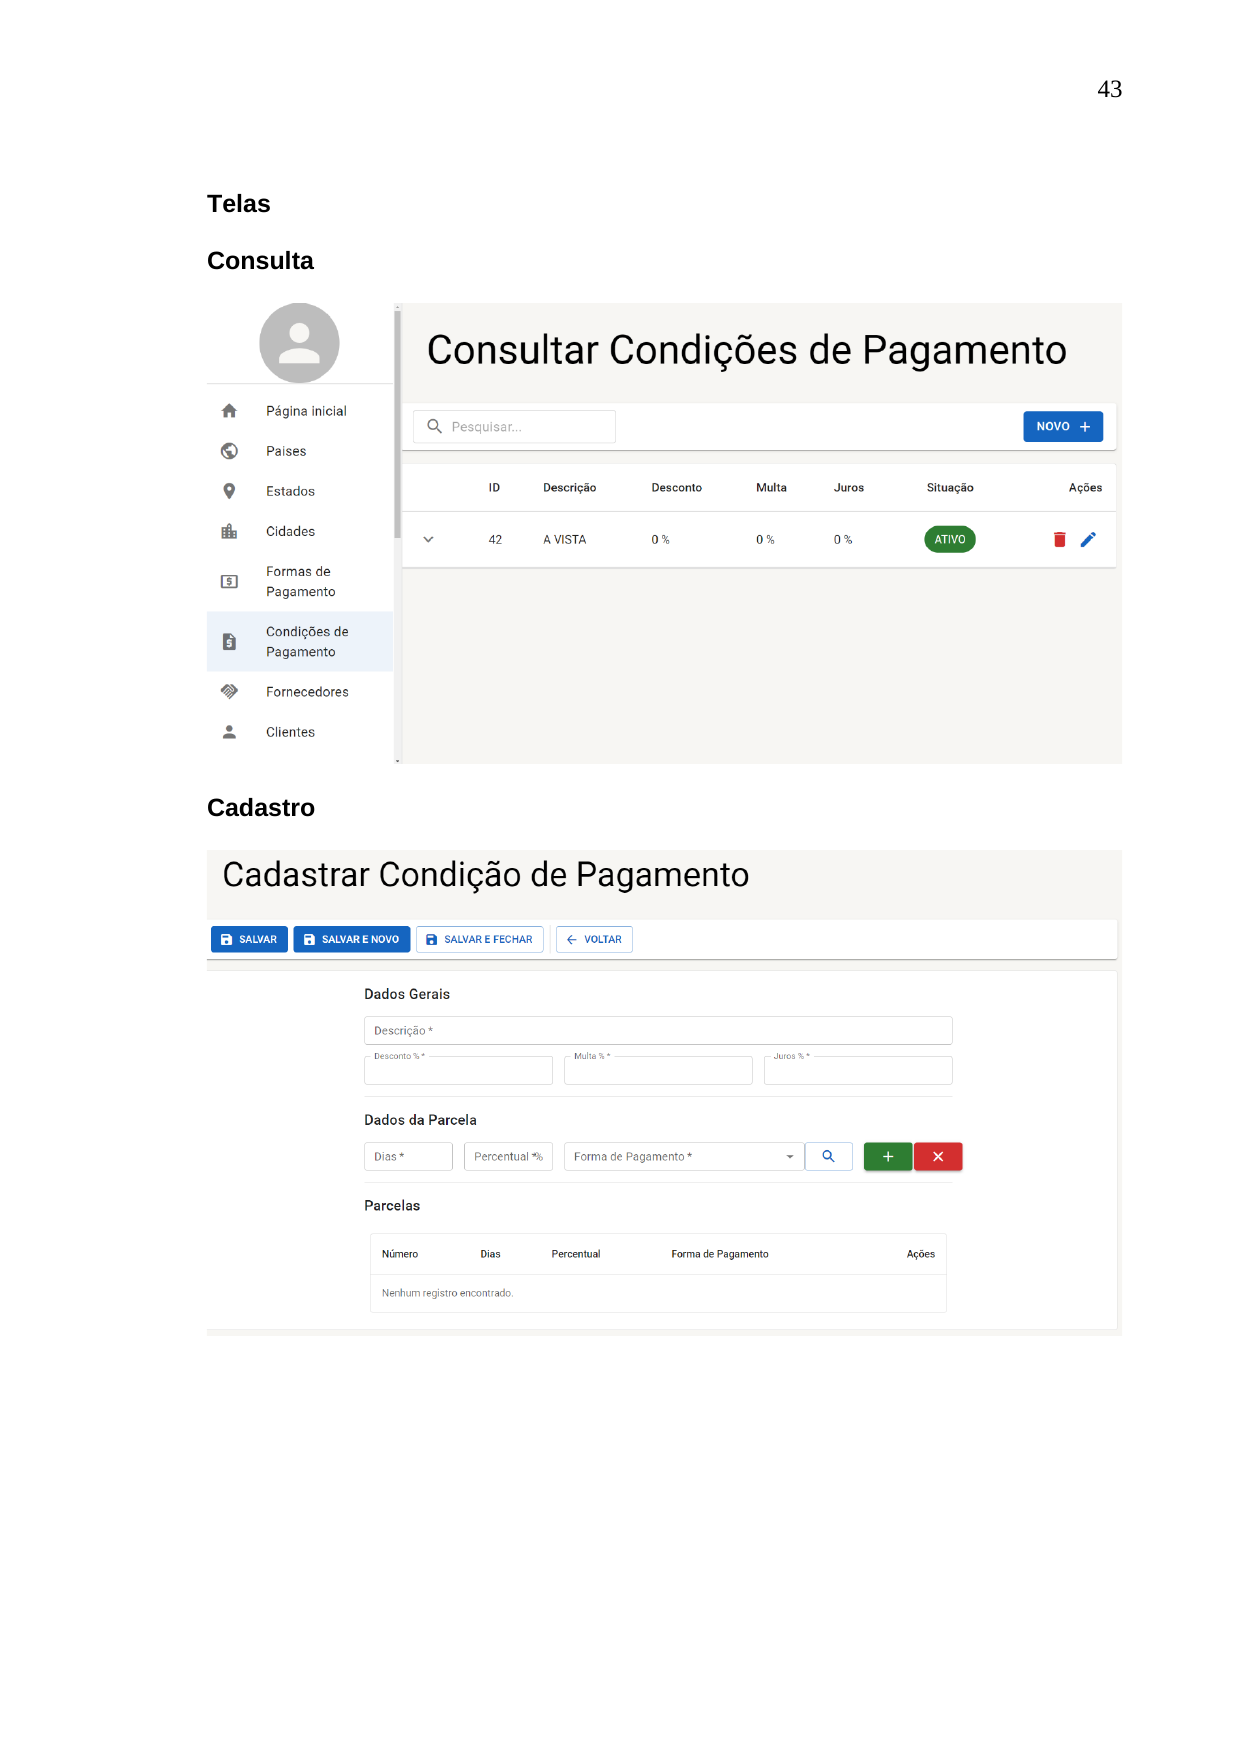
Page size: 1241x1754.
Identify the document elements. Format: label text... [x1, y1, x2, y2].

text Telas [207, 189, 1122, 217]
picture [206, 850, 1123, 1336]
text Consulta [207, 246, 1122, 275]
picture [206, 303, 1123, 764]
text Cadastro [207, 793, 1122, 822]
